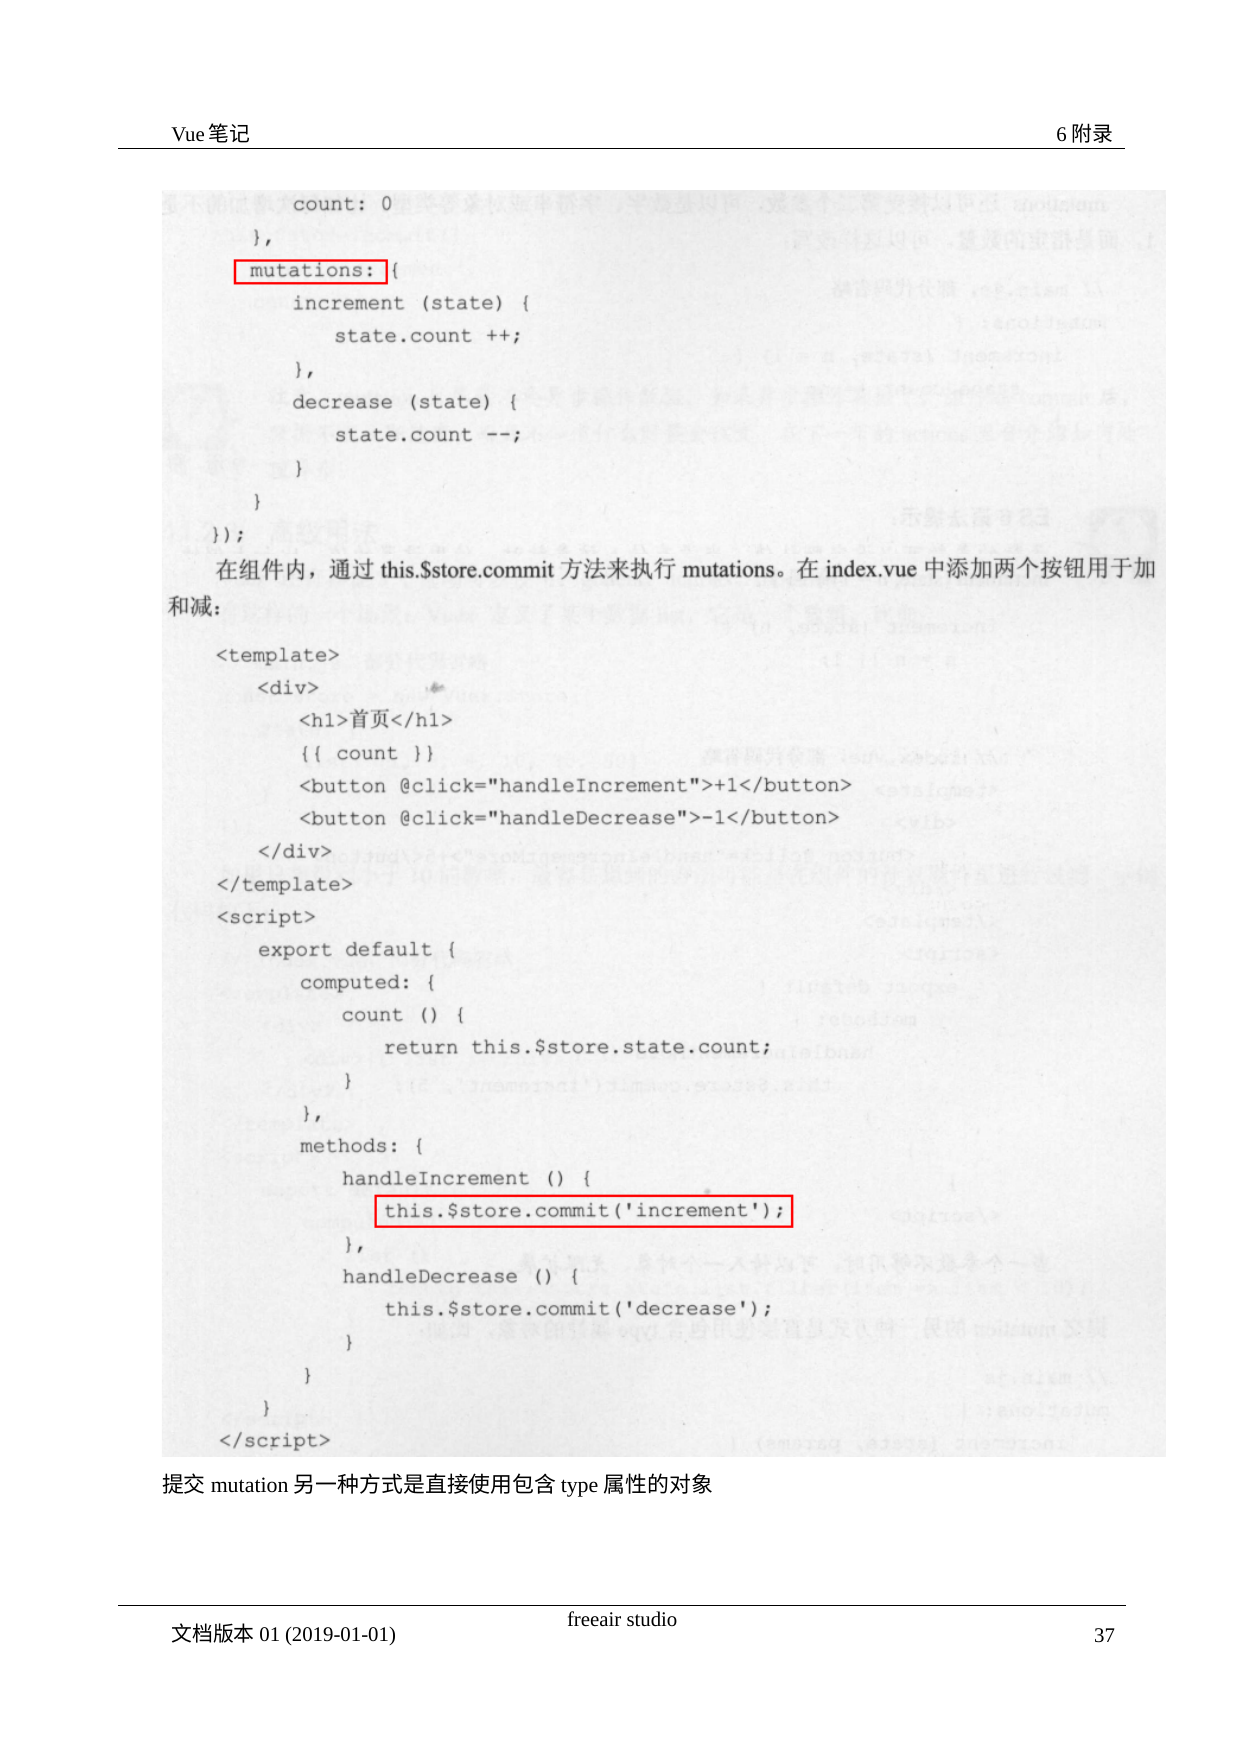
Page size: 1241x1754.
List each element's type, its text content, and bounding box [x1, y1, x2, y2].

picture [161, 190, 1166, 1457]
list 提交 mutation 另一种方式是直接使用包含type 属性的对象 [162, 1457, 1122, 1498]
